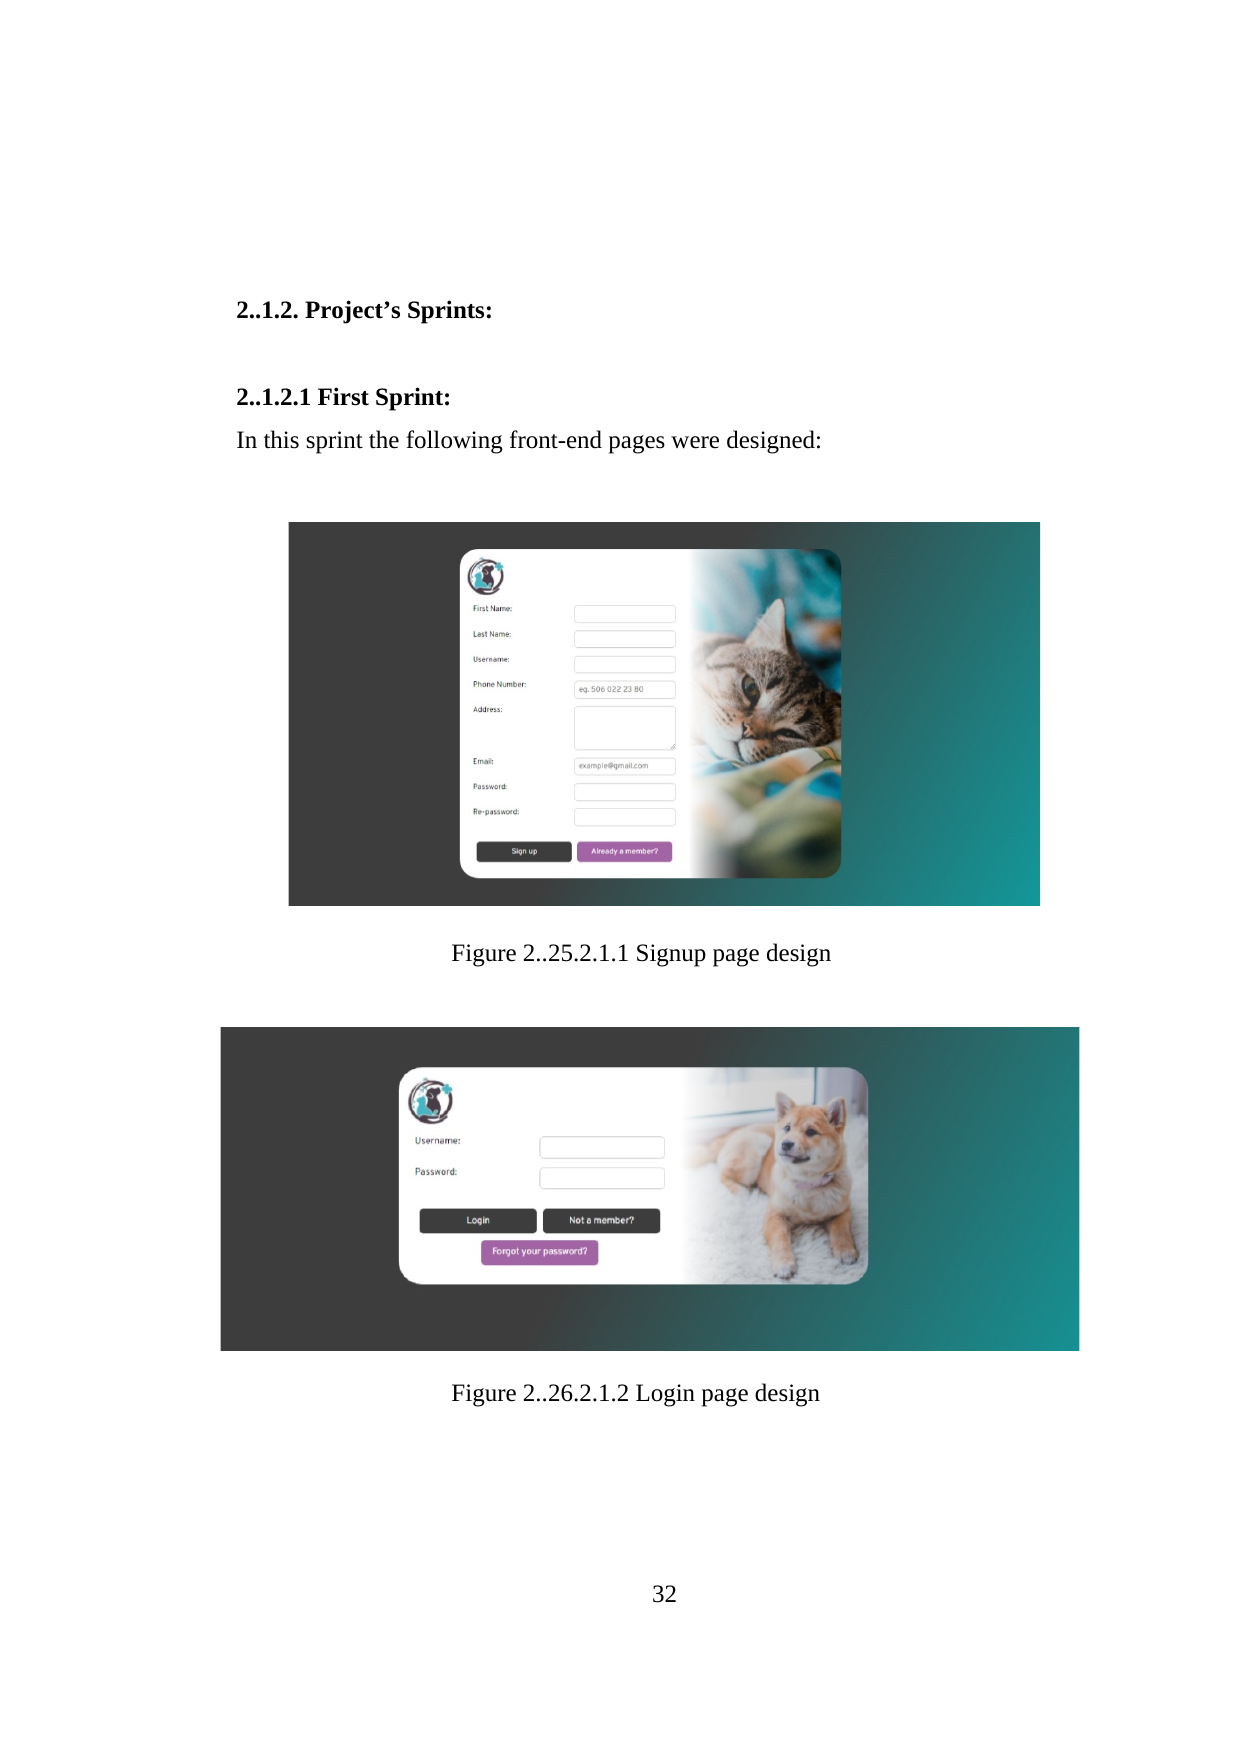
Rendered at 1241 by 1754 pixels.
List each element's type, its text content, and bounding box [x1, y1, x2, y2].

picture [288, 522, 1041, 906]
subtitle 2..1.2.1 First Sprint: [236, 382, 1092, 410]
text In this sprint the following front-end pages were designed: [236, 425, 1092, 453]
picture [220, 1027, 1080, 1351]
subtitle 2..1.2. Project’s Sprints: [236, 295, 1092, 324]
